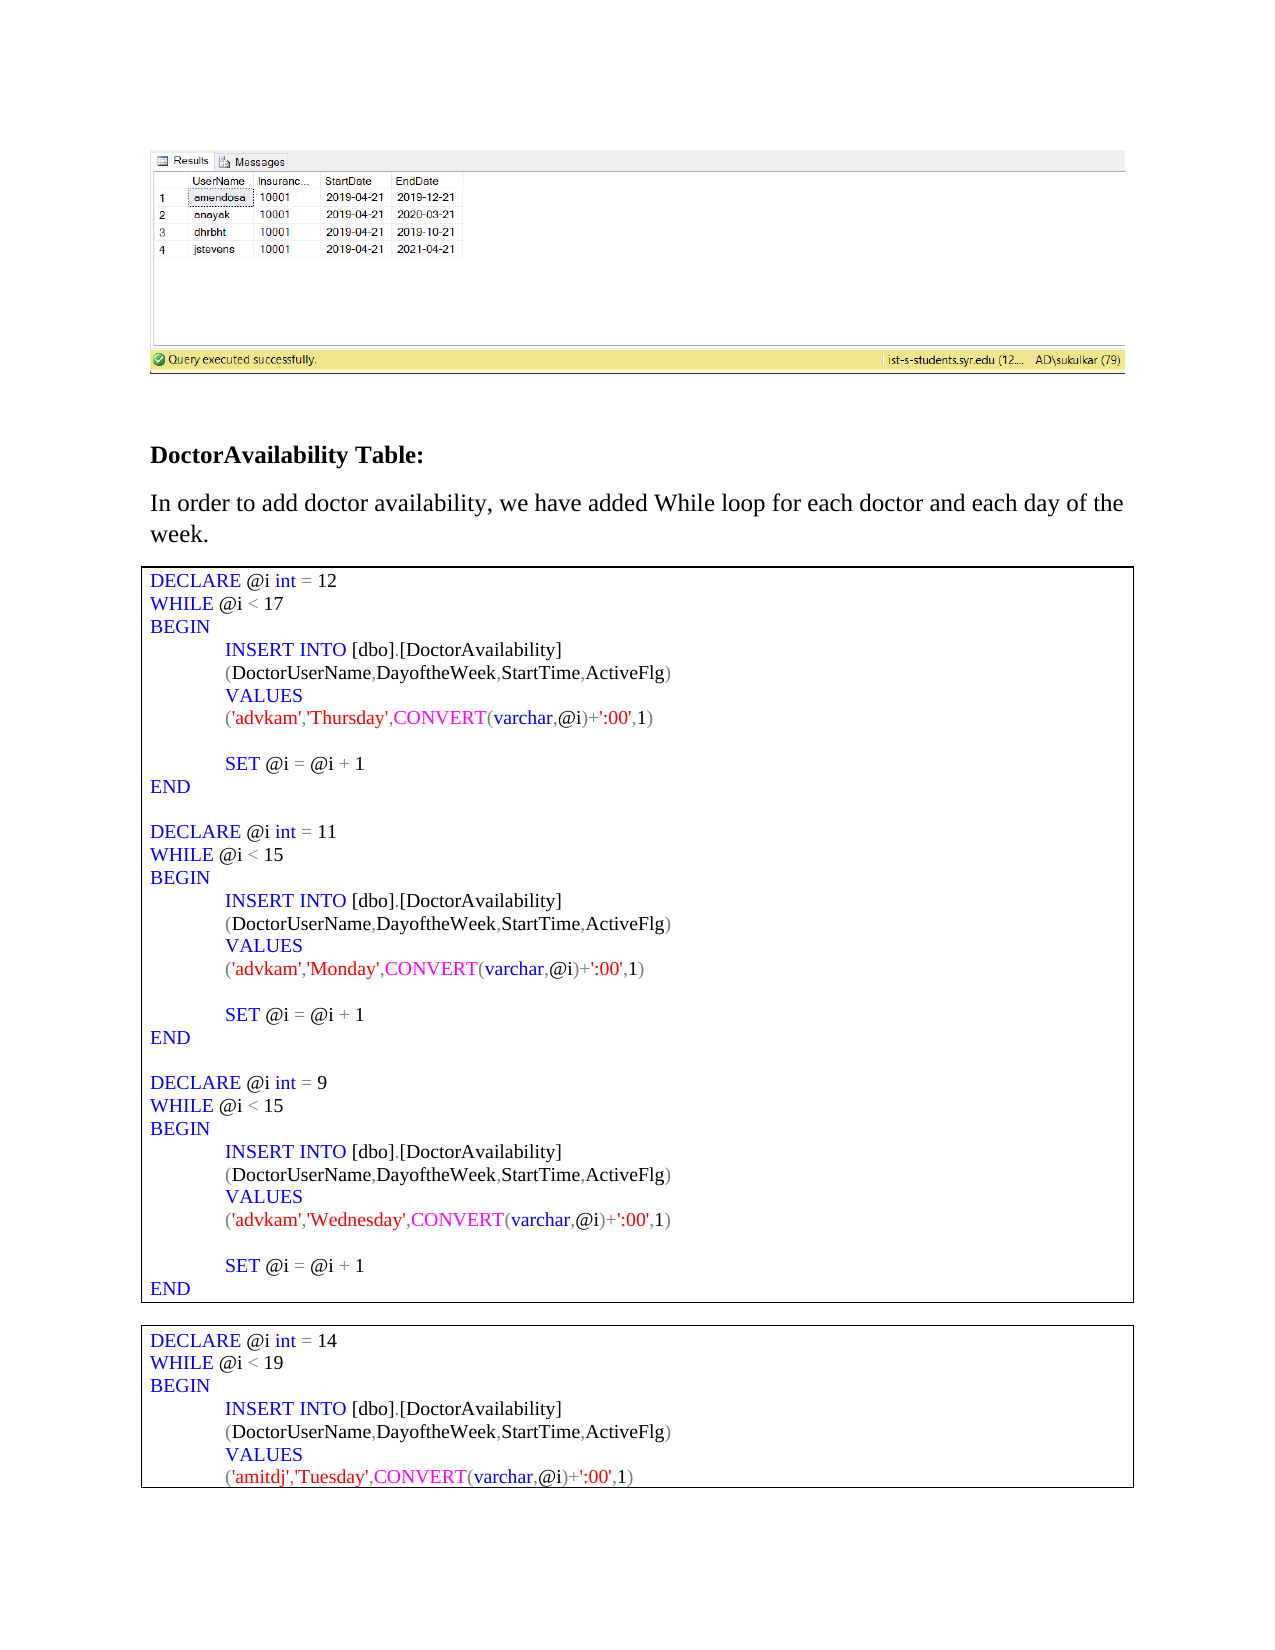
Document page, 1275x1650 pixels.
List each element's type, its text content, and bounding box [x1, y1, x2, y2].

text WHILE @i < 19 [150, 1351, 1125, 1374]
text DECLARE @i int = 14 [142, 1326, 1133, 1351]
text END [142, 1273, 1133, 1302]
text INSERT INTO [dbo].[DoctorAvailability] [150, 889, 1125, 912]
text ('advkam','Thursday',CONVERT(varchar,@i)+':00',1) [150, 706, 1125, 729]
text SET @i = @i + 1 [150, 752, 1125, 775]
text (DoctorUserName,DayoftheWeek,StartTime,ActiveFlg) [150, 661, 1125, 683]
text DECLARE @i int = 12 [142, 568, 1133, 592]
text (DoctorUserName,DayoftheWeek,StartTime,ActiveFlg) [150, 1163, 1125, 1185]
text BEGIN [150, 1117, 1125, 1140]
text SET @i = @i + 1 [150, 1254, 1125, 1273]
text VALUES [150, 683, 1125, 706]
text END [150, 1026, 1125, 1048]
text BEGIN [150, 615, 1125, 638]
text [150, 1420, 1125, 1443]
text VALUES [150, 1443, 1125, 1465]
text (DoctorUserName,DayoftheWeek,StartTime,ActiveFlg) [150, 912, 1125, 934]
text SET @i = @i + 1 [150, 1003, 1125, 1026]
text END [150, 775, 1125, 798]
picture [150, 150, 1125, 374]
text ('advkam','Monday',CONVERT(varchar,@i)+':00',1) [150, 957, 1125, 980]
text WHILE @i < 15 [150, 843, 1125, 866]
text ('advkam','Wednesday',CONVERT(varchar,@i)+':00',1) [150, 1208, 1125, 1231]
text INSERT INTO [dbo].[DoctorAvailability] [150, 1140, 1125, 1163]
text BEGIN [150, 866, 1125, 889]
text WHILE @i < 17 [150, 592, 1125, 615]
text INSERT INTO [dbo].[DoctorAvailability] [150, 1397, 1125, 1420]
text In order to add doctor availability, we have added While loop for each doctor and each day of the week. [150, 488, 1125, 547]
text INSERT INTO [dbo].[DoctorAvailability] [150, 638, 1125, 661]
text DoctorAvailability Table: [150, 440, 1125, 469]
text VALUES [150, 1185, 1125, 1208]
text DECLARE @i int = 9 [150, 1071, 1125, 1094]
text ('amitdj','Tuesday',CONVERT(varchar,@i)+':00',1) [150, 1465, 1125, 1487]
text BEGIN [150, 1374, 1125, 1397]
text DECLARE @i int = 11 [150, 820, 1125, 843]
text WHILE @i < 15 [150, 1094, 1125, 1117]
text VALUES [150, 934, 1125, 957]
